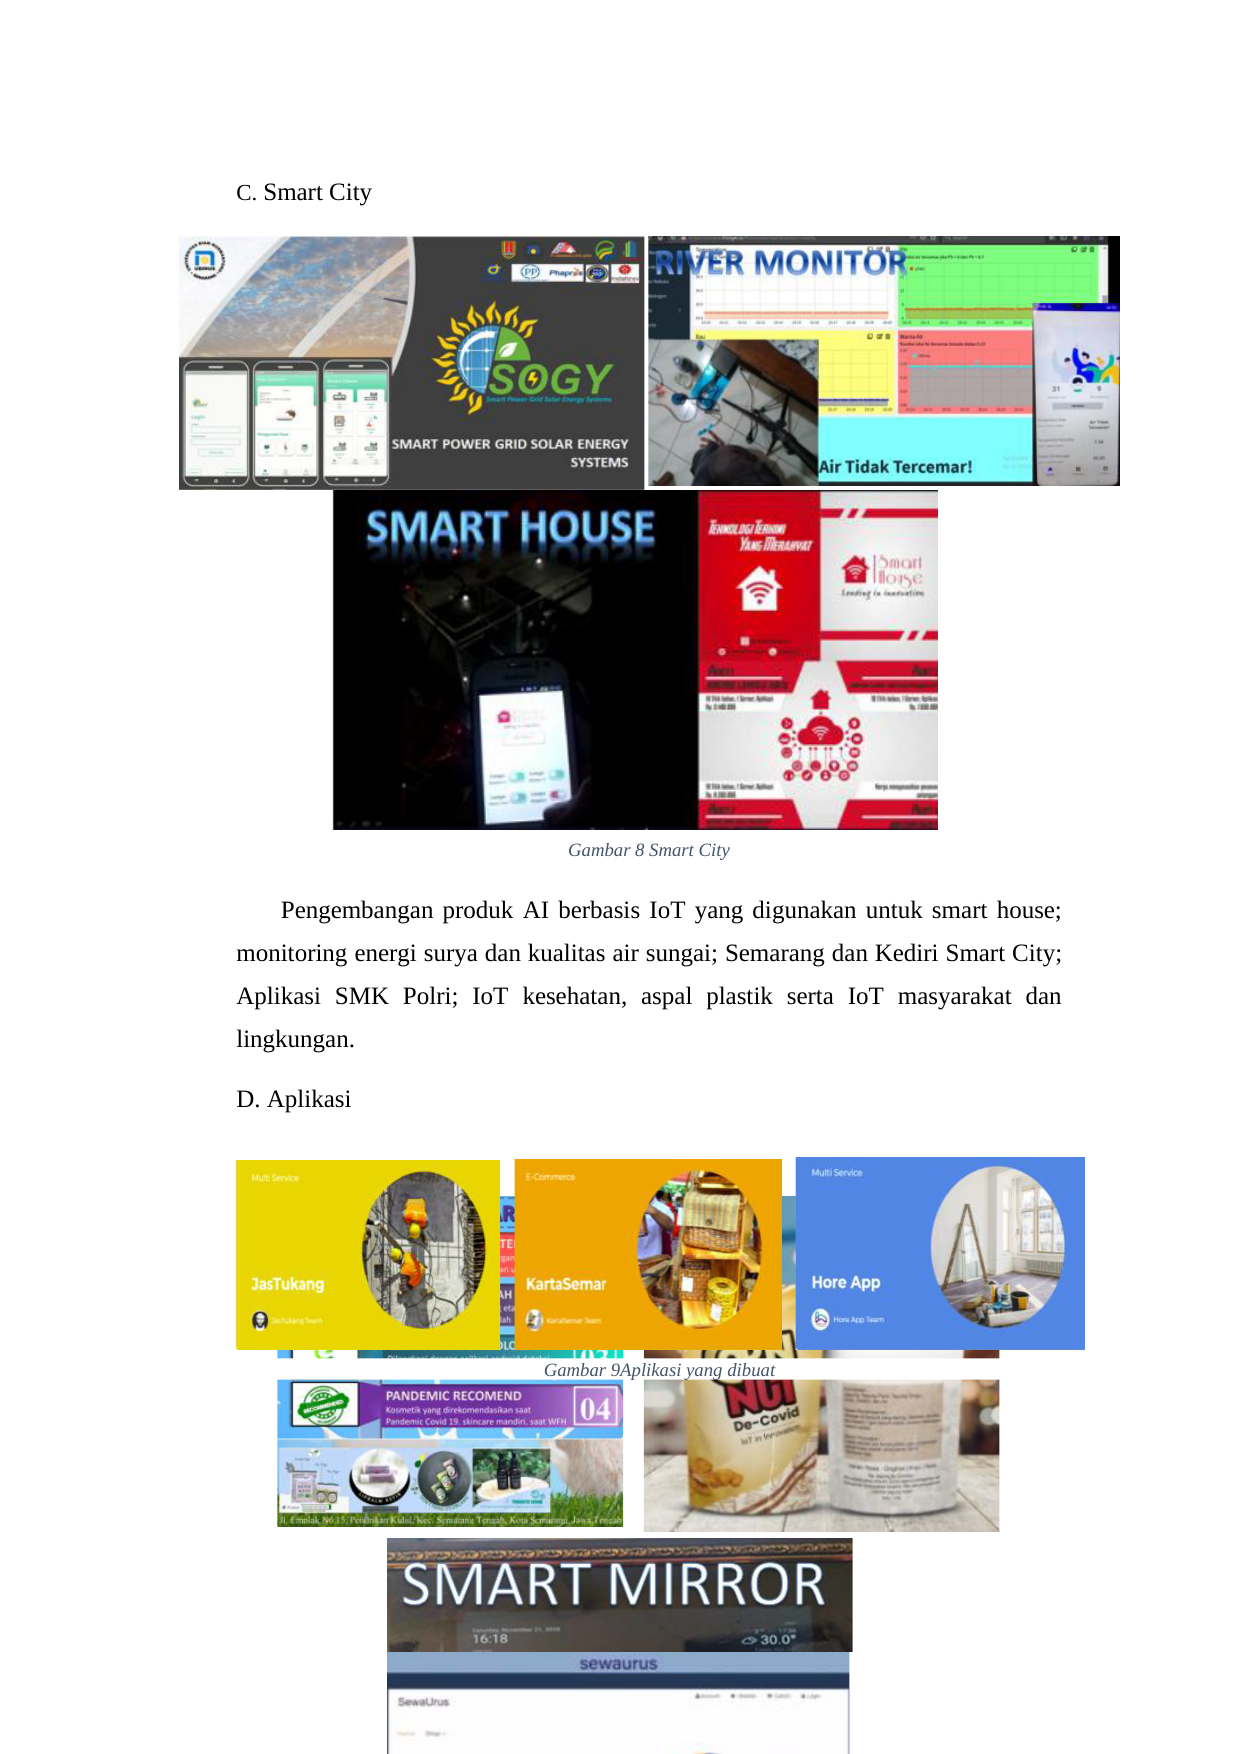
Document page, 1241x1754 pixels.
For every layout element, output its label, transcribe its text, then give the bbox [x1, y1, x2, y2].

text D. Aplikasi [236, 1084, 1063, 1113]
text Pengembangan produk AI berbasis IoT yang digunakan untuk smart house; monitoring energi surya dan kualitas air sungai; Semarang dan Kediri Smart City; Aplikasi SMK Polri; IoT kesehatan, aspal plastik serta IoT masyarakat dan lingkungan. [236, 895, 1063, 1053]
text C. Smart City [236, 177, 1063, 206]
